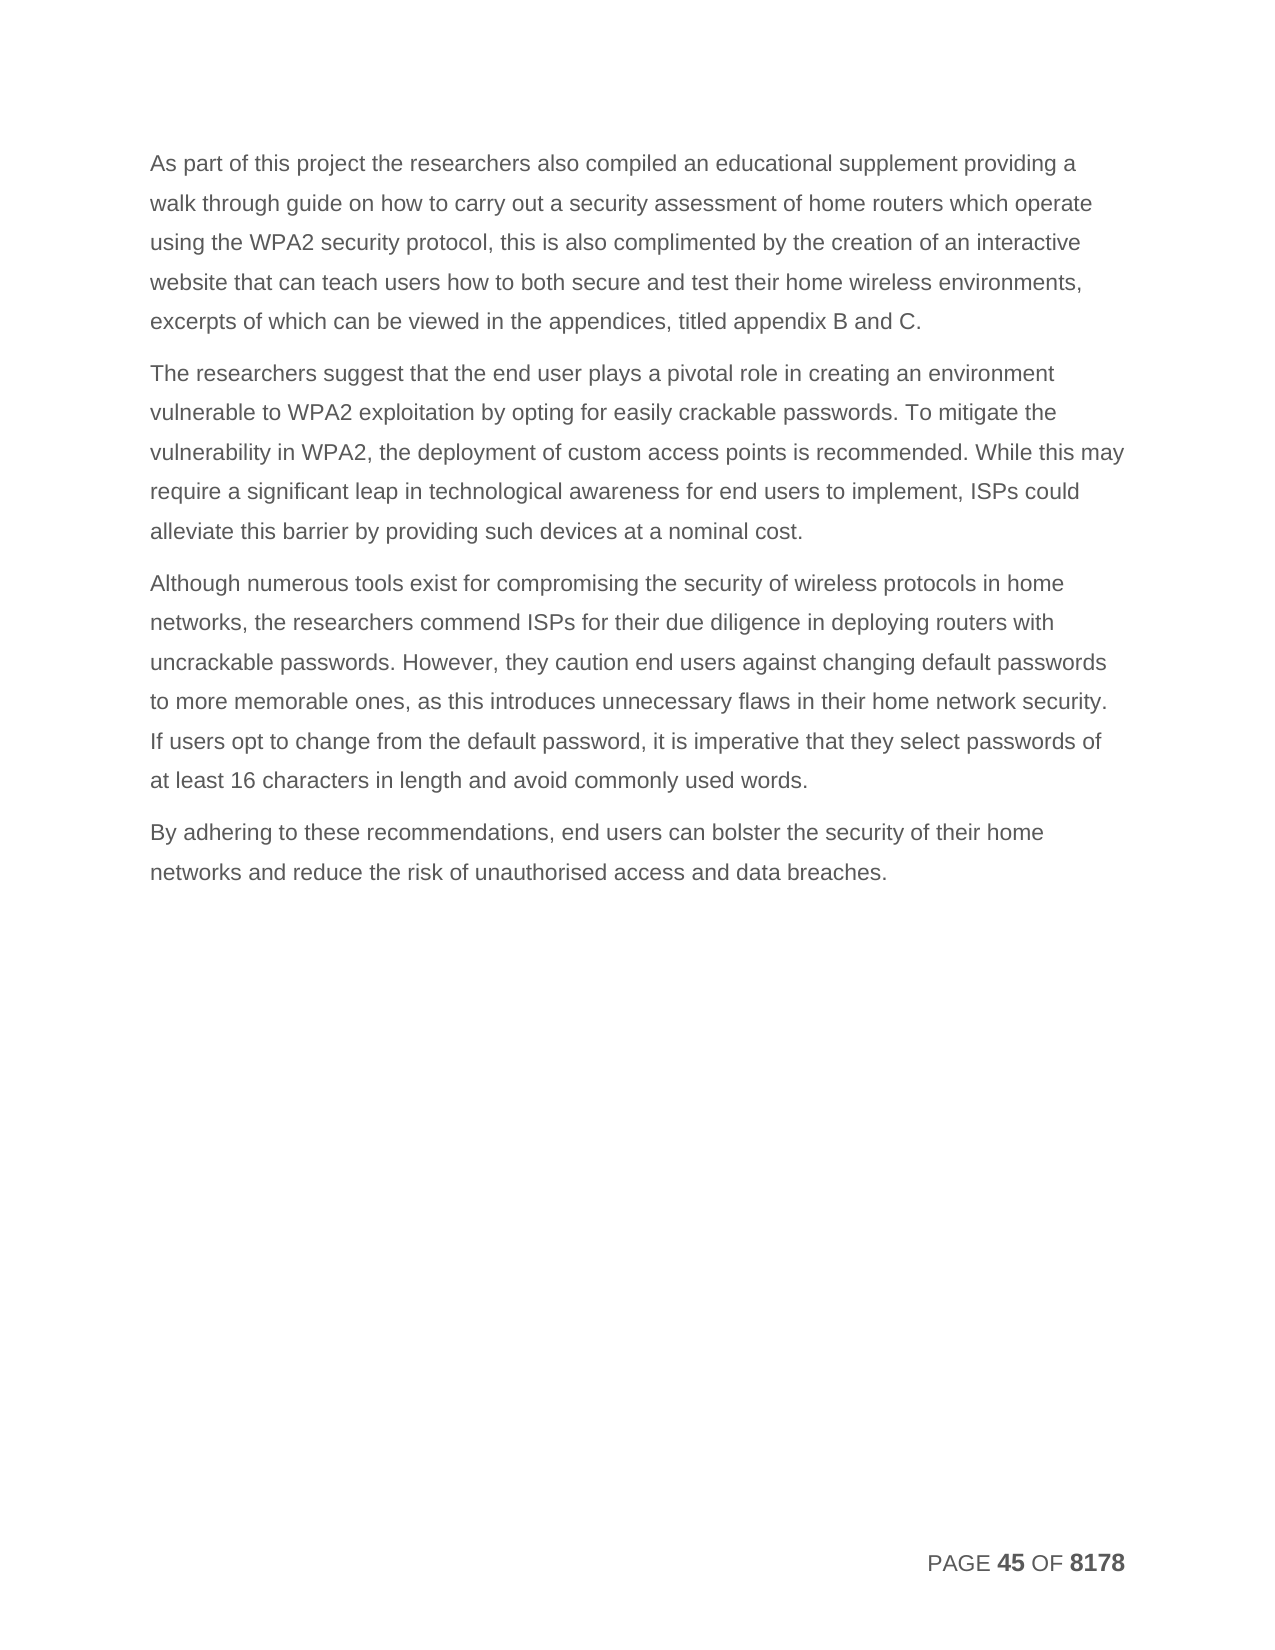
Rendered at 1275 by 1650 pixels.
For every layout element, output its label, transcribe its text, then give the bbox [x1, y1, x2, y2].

text The researchers suggest that the end user plays a pivotal role in creating an environment vulnerable to WPA2 exploitation by opting for easily crackable passwords. To mitigate the vulnerability in WPA2, the deployment of custom access points is recommended. While this may require a significant leap in technological awareness for end users to implement, ISPs could alleviate this barrier by providing such devices at a nominal cost. [150, 360, 1125, 544]
text By adhering to these recommendations, end users can bolster the security of their home networks and reduce the risk of unauthorised access and data breaches. [150, 819, 1125, 885]
text Although numerous tools exist for compromising the security of wireless protocols in home networks, the researchers commend ISPs for their due diligence in deploying routers with uncrackable passwords. However, they caution end users against changing default passwords to more memorable ones, as this introduces unnecessary flaws in their home network security. If users opt to change from the default password, it is imperative that they select passwords of at least 16 characters in length and avoid commonly used words. [150, 570, 1125, 793]
text As part of this project the researchers also compiled an educational supplement providing a walk through guide on how to carry out a security assessment of home routers which operate using the WPA2 security protocol, this is also complimented by the creation of an interactive website that can teach users how to both secure and test their home wireless environments, excerpts of which can be viewed in the appendices, titled appendix B and C. [150, 150, 1125, 334]
